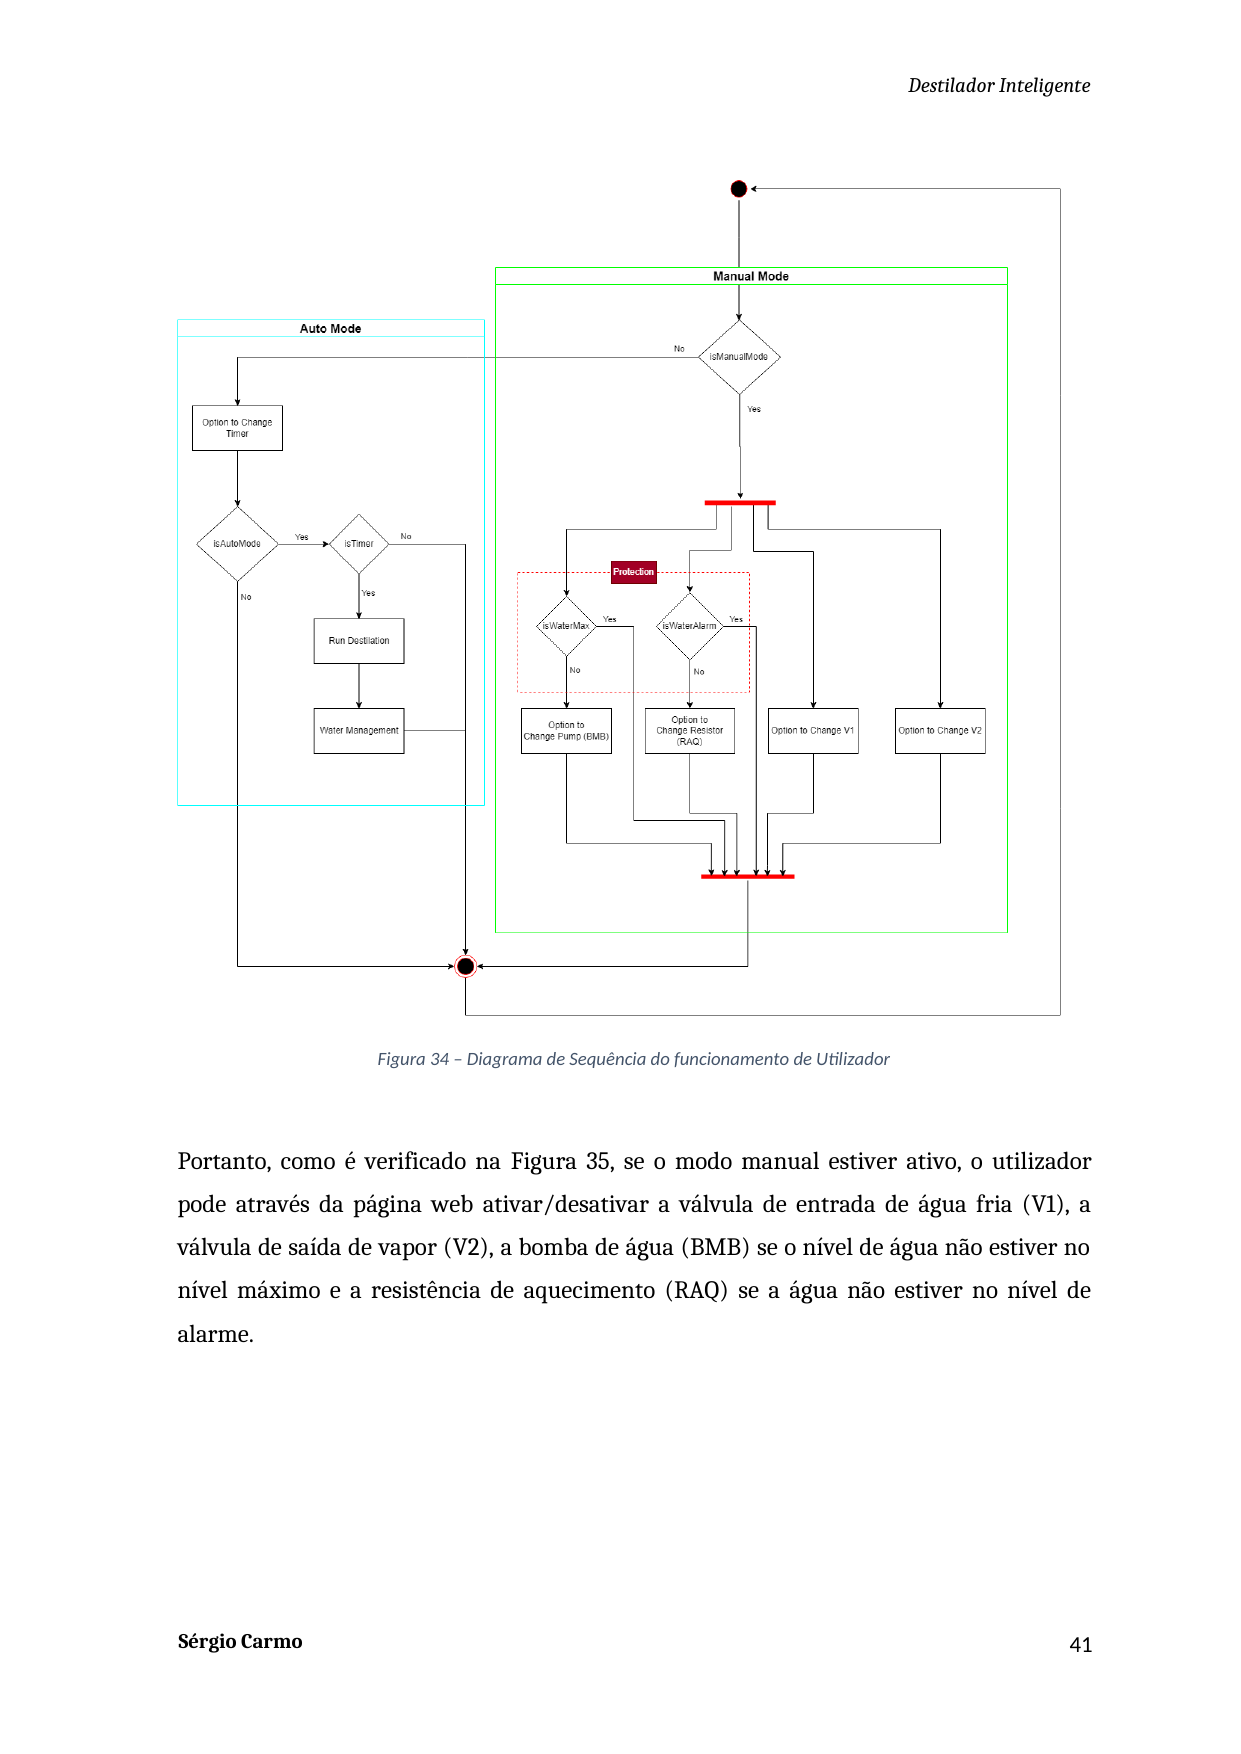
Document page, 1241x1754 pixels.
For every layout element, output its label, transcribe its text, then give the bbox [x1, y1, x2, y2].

picture [177, 177, 1066, 1021]
text Figura 34 – Diagrama de Sequência do funcionamento de Utilizador [177, 1048, 1092, 1071]
text Portanto, como é verificado na Figura 35, se o modo manual estiver ativo, o utilizador pode através da página web ativar/desativar a válvula de entrada de água fria (V1), a válvula de saída de vapor (V2), a bomba de água (BMB) se o nível de água não estiver no nível máximo e a resistência de aquecimento (RAQ) se a água não estiver no nível de alarme. [177, 1147, 1092, 1348]
